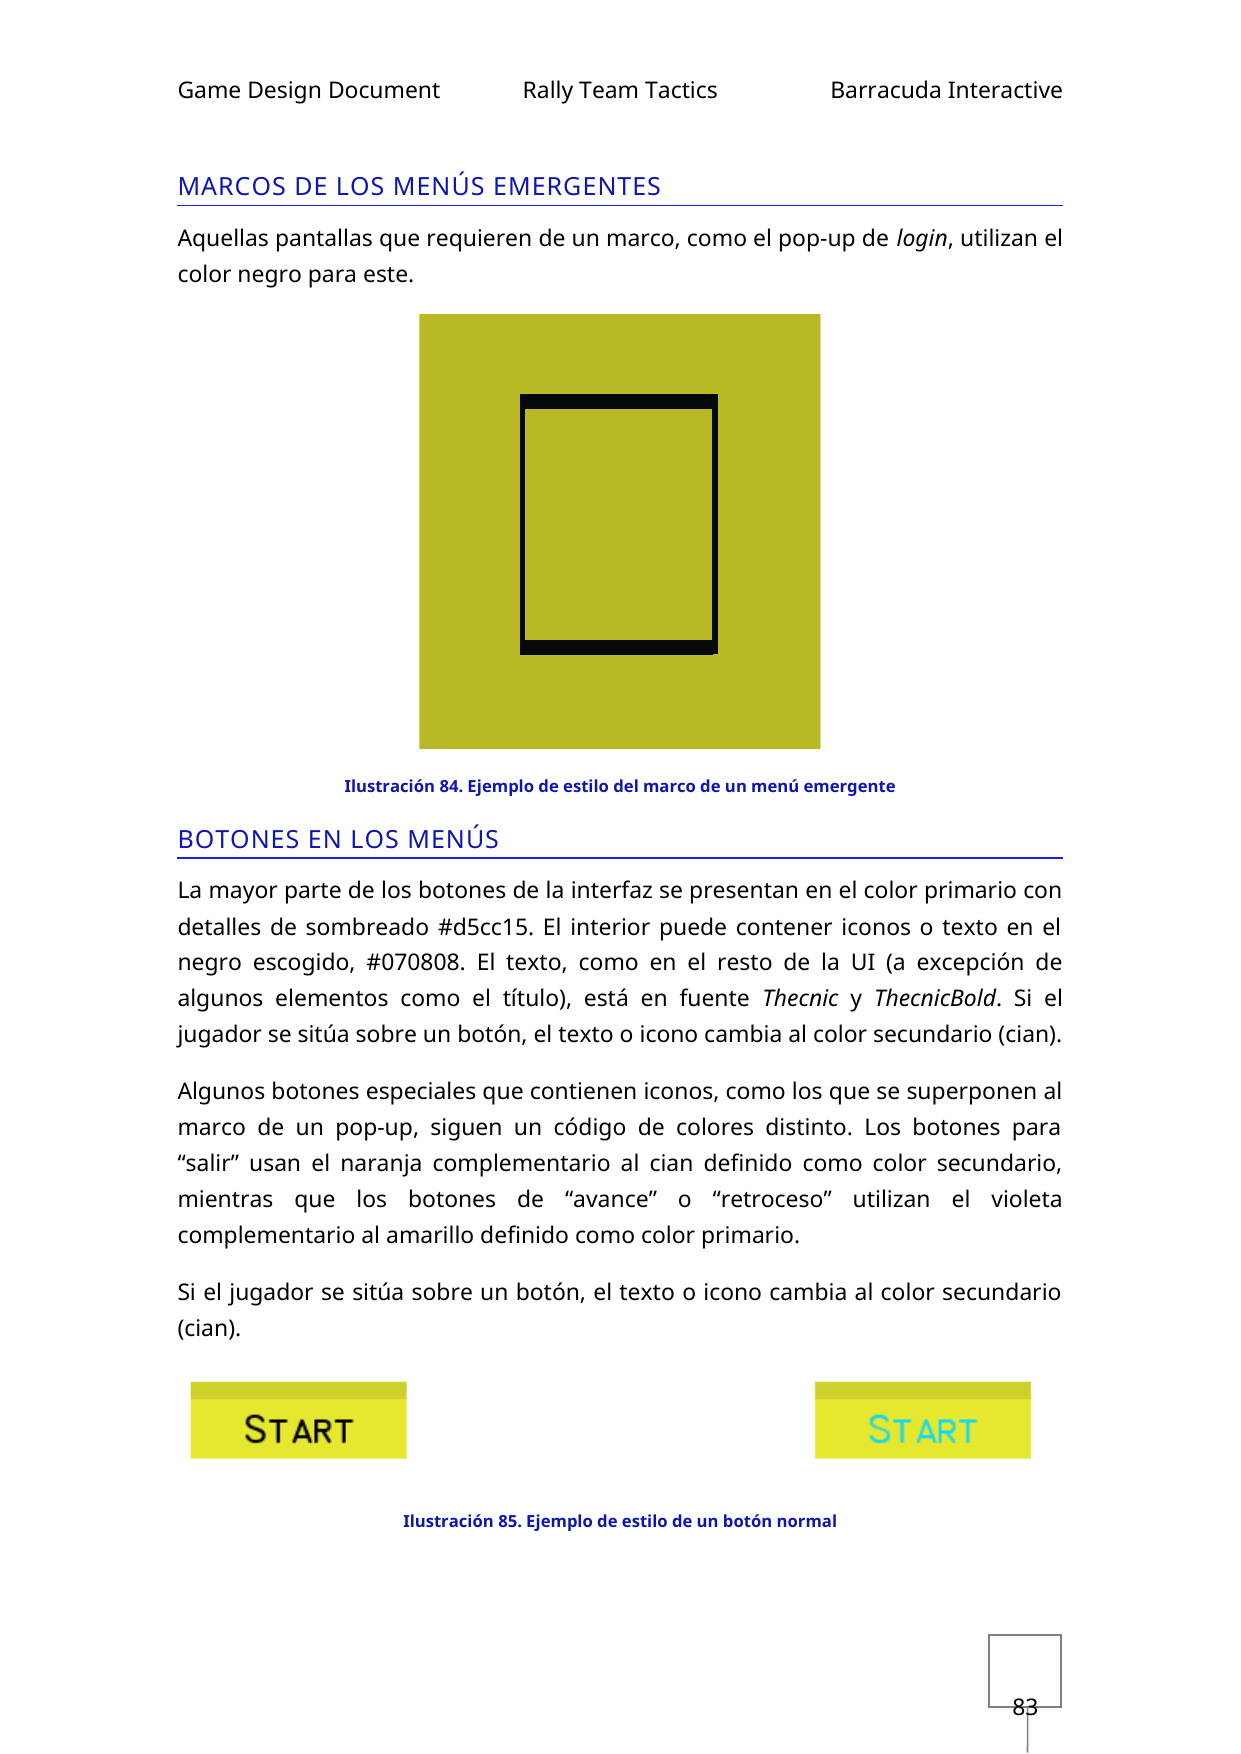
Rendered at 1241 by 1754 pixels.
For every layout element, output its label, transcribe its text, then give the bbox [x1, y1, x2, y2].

subtitle Botones en los menús [177, 821, 1063, 857]
text Algunos botones especiales que contienen iconos, como los que se superponen al marco de un pop-up, siguen un código de colores distinto. Los botones para “salir” usan el naranja complementario al cian definido como color secundario, mientras que los botones de “avance” o “retroceso” utilizan el violeta complementario al amarillo definido como color primario. [177, 1075, 1063, 1250]
text La mayor parte de los botones de la interfaz se presentan en el color primario con detalles de sombreado #d5cc15. El interior puede contener iconos o texto en el negro escogido, #070808. El texto, como en el resto de la UI (a excepción de algunos elementos como el título), está en fuente Thecnic y ThecnicBold. Si el jugador se sitúa sobre un botón, el texto o icono cambia al color secundario (cian). [177, 874, 1063, 1049]
subtitle Marcos de los menús emergentes [177, 168, 1063, 205]
text Si el jugador se sitúa sobre un botón, el texto o icono cambia al color secundario (cian). [177, 1276, 1063, 1343]
picture [419, 314, 821, 749]
text Aquellas pantallas que requieren de un marco, como el pop-up de login, utilizan el color negro para este. [177, 222, 1063, 289]
picture [177, 1368, 1060, 1484]
